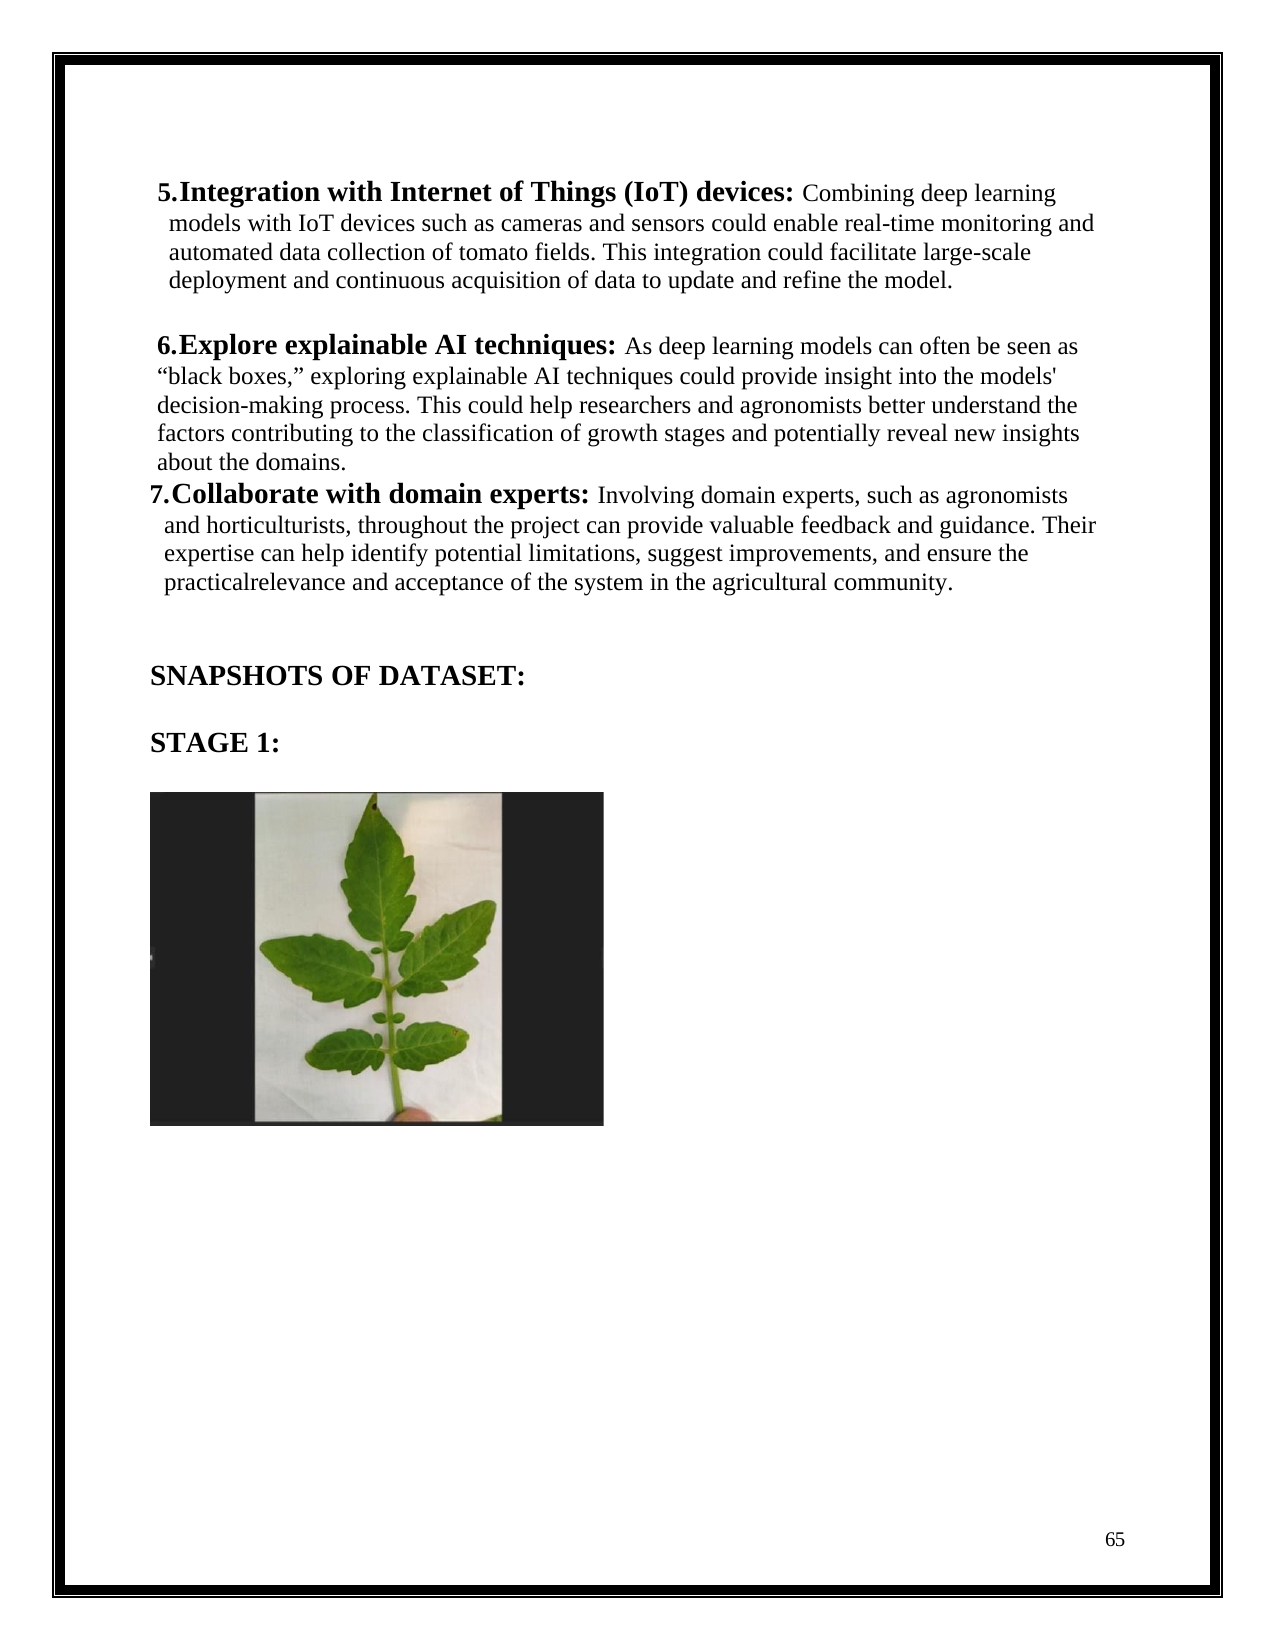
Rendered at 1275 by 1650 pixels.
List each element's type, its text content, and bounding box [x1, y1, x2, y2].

list Integration with Internet of Things (IoT) devices: Combining deep learning models with IoT devices such as cameras and sensors could enable real-time monitoring and automated data collection of tomato fields. This integration could facilitate large-scale deployment and continuous acquisition of data to update and refine the model. [157, 174, 1098, 294]
list Explore explainable AI techniques: As deep learning models can often be seen as “black boxes,” exploring explainable AI techniques could provide insight into the models' decision-making process. This could help researchers and agronomists better understand the factors contributing to the classification of growth stages and potentially reveal new insights about the domains. [157, 327, 1089, 476]
picture [150, 792, 604, 1126]
list Collaborate with domain experts: Involving domain experts, such as agronomists and horticulturists, throughout the project can provide valuable feedback and guidance. Their expertise can help identify potential limitations, suggest improvements, and ensure the practicalrelevance and acceptance of the system in the agricultural community. [149, 476, 1108, 596]
text SNAPSHOTS OF DATASET: STAGE 1: [150, 658, 619, 759]
